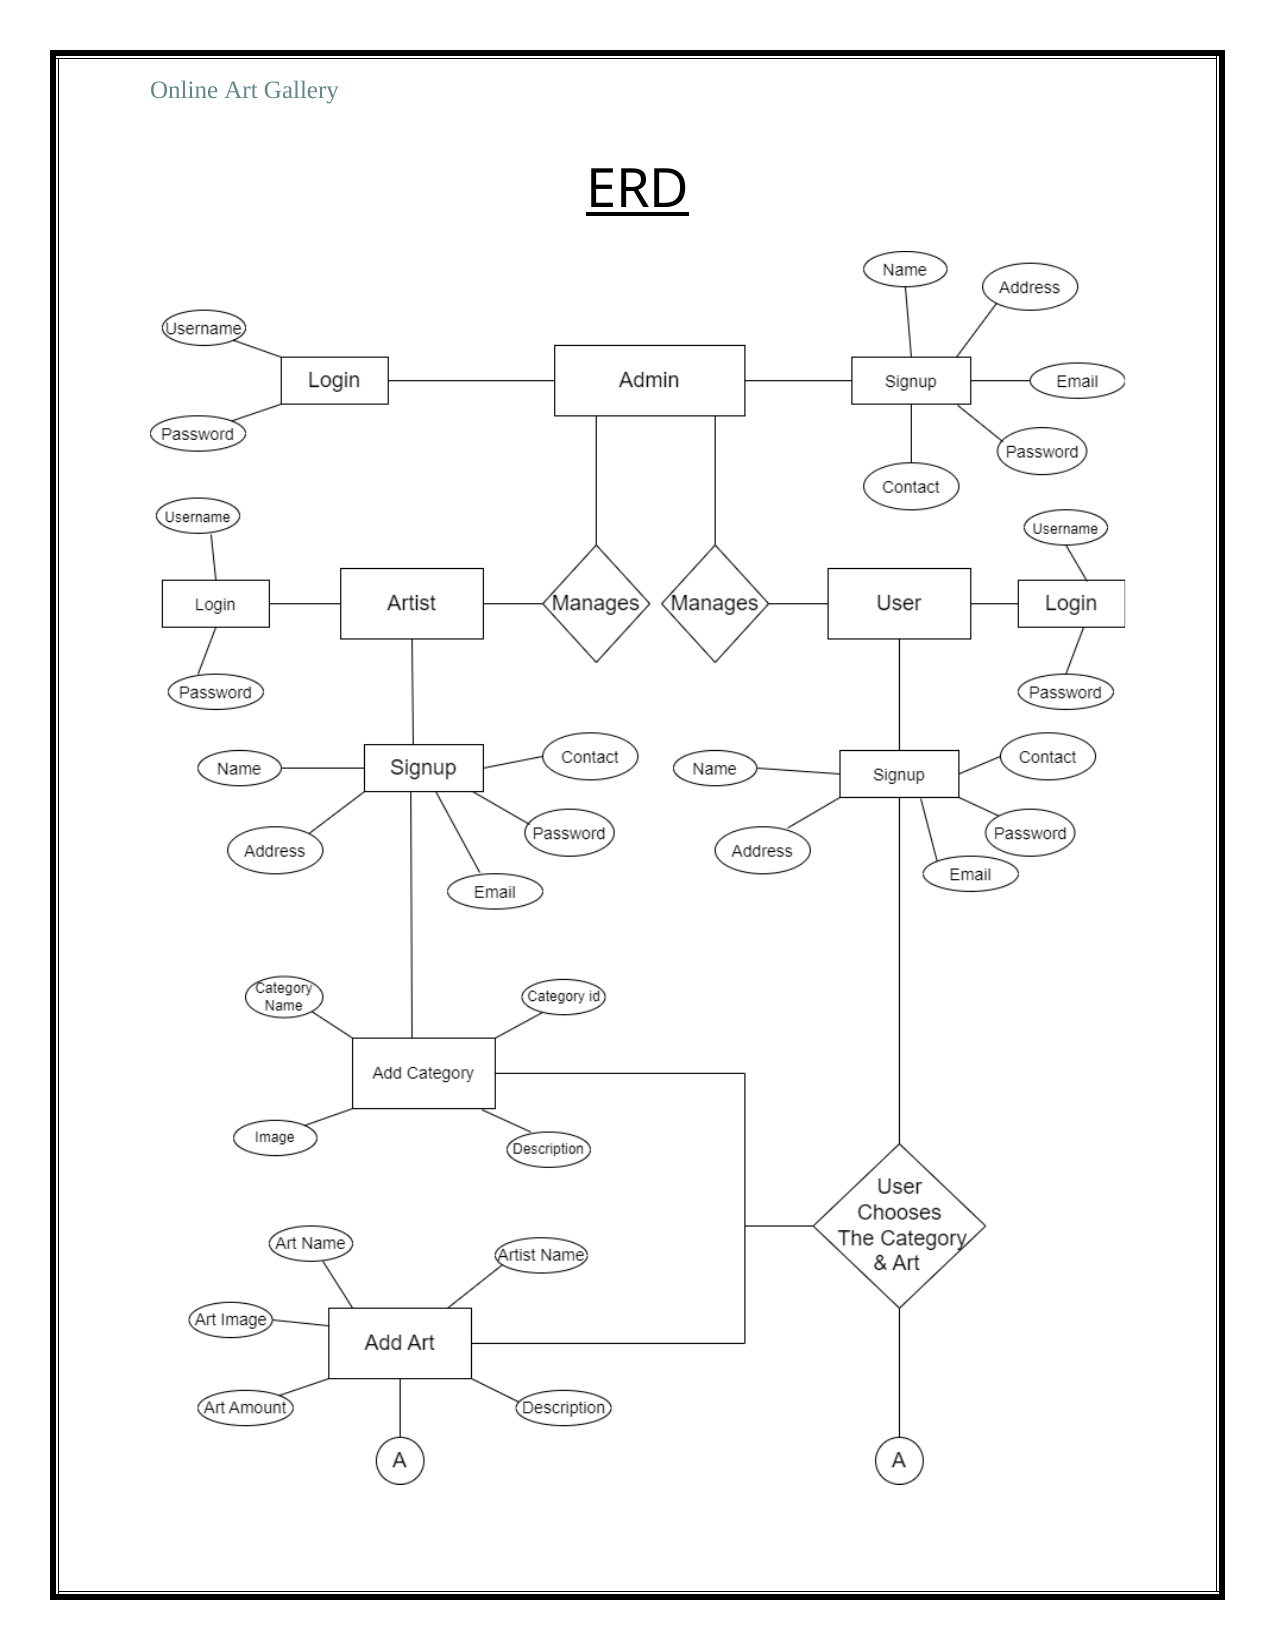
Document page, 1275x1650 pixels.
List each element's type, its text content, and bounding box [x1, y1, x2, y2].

text ERD [150, 150, 1125, 224]
picture [150, 251, 1125, 1485]
